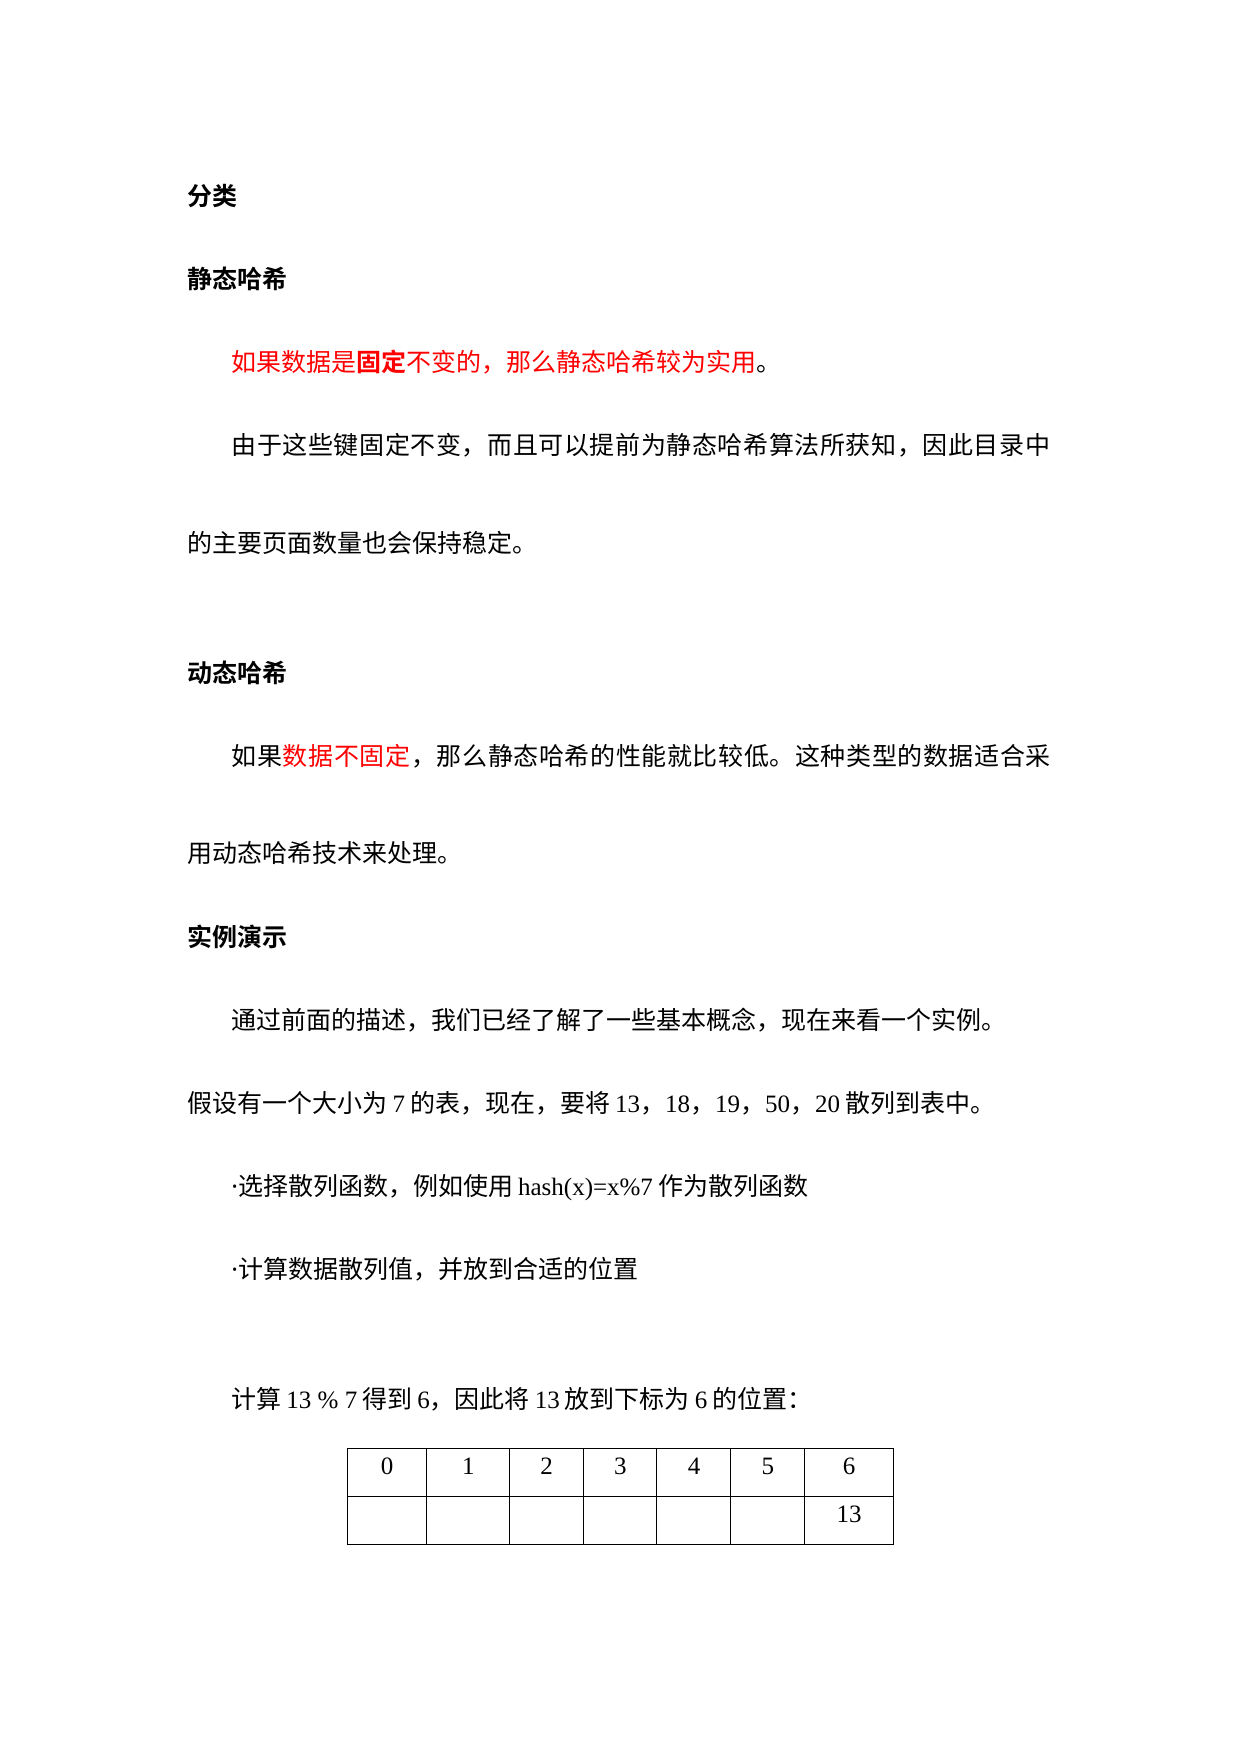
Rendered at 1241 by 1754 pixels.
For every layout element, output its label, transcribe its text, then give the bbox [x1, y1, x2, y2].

table_header 0 [348, 1449, 426, 1496]
table_cell [731, 1497, 804, 1544]
table_cell [427, 1497, 509, 1544]
text ·选择散列函数，例如使用hash(x)=x%7作为散列函数 [187, 1152, 1053, 1217]
subtitle 动态哈希 [187, 639, 1053, 704]
table_cell 13 [805, 1497, 893, 1544]
table_header 3 [584, 1449, 656, 1496]
text 假设有一个大小为7的表，现在，要将13，18，19，50，20散列到表中。 [187, 1069, 1053, 1134]
table_cell [510, 1497, 583, 1544]
table_cell [657, 1497, 730, 1544]
text 如果数据是固定不变的，那么静态哈希较为实用。 [187, 328, 1053, 393]
table_header 6 [805, 1449, 893, 1496]
table_header 1 [427, 1449, 509, 1496]
subtitle 分类 [187, 162, 1053, 227]
text 如果数据不固定，那么静态哈希的性能就比较低。这种类型的数据适合采用动态哈希技术来处理。 [187, 722, 1053, 884]
text 通过前面的描述，我们已经了解了一些基本概念，现在来看一个实例。 [187, 986, 1053, 1051]
text 由于这些键固定不变，而且可以提前为静态哈希算法所获知，因此目录中的主要页面数量也会保持稳定。 [187, 411, 1053, 574]
table_header 2 [510, 1449, 583, 1496]
text 计算13 % 7得到6，因此将13放到下标为6的位置： [187, 1365, 1053, 1430]
text ·计算数据散列值，并放到合适的位置 [187, 1235, 1053, 1300]
table_header 4 [657, 1449, 730, 1496]
subtitle 静态哈希 [187, 245, 1053, 310]
table_header 5 [731, 1449, 804, 1496]
table_cell [348, 1497, 426, 1544]
table_cell [584, 1497, 656, 1544]
subtitle 实例演示 [187, 903, 1053, 968]
